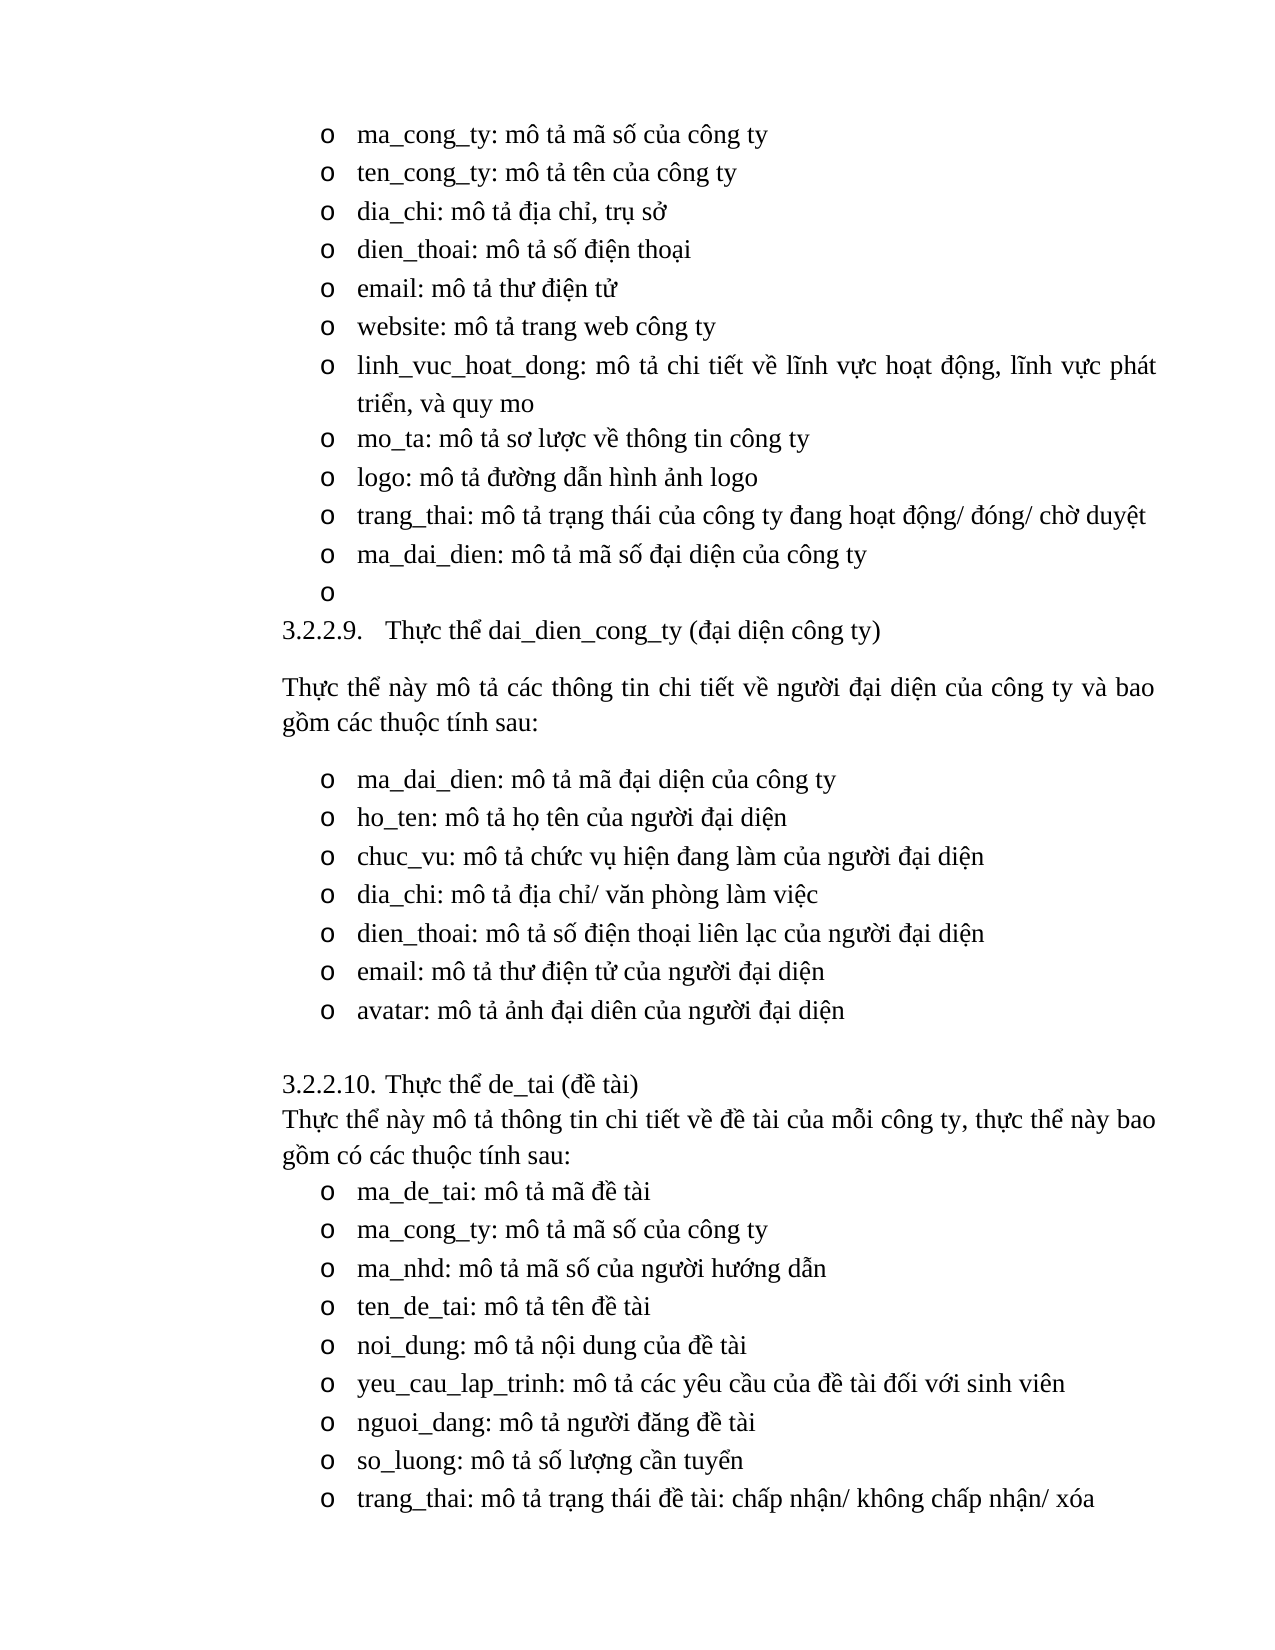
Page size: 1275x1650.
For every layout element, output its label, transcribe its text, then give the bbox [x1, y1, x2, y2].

list chuc_vu: mô tả chức vụ hiện đang làm của người đại diện [319, 840, 1157, 873]
list mo_ta: mô tả sơ lược về thông tin công ty [319, 422, 1157, 456]
list ma_dai_dien: mô tả mã số đại diện của công ty [319, 538, 1157, 571]
list Thực thể de_tai (đề tài) [282, 1068, 1157, 1099]
list dia_chi: mô tả địa chỉ, trụ sở [319, 195, 1157, 228]
list yeu_cau_lap_trinh: mô tả các yêu cầu của đề tài đối với sinh viên [319, 1367, 1157, 1401]
list ten_de_tai: mô tả tên đề tài [319, 1290, 1157, 1324]
list ma_cong_ty: mô tả mã số của công ty [319, 1213, 1157, 1247]
list ma_nhd: mô tả mã số của người hướng dẫn [319, 1252, 1157, 1285]
list trang_thai: mô tả trạng thái của công ty đang hoạt động/ đóng/ chờ duyệt [319, 499, 1157, 533]
list avatar: mô tả ảnh đại diên của người đại diện [319, 994, 1157, 1027]
list email: mô tả thư điện tử của người đại diện [319, 955, 1157, 989]
list linh_vuc_hoat_dong: mô tả chi tiết về lĩnh vực hoạt động, lĩnh vực phát triển, và quy mo [319, 349, 1157, 418]
text Thực thể này mô tả các thông tin chi tiết về người đại diện của công ty và bao gồm các thuộc tính sau: [282, 671, 1157, 738]
text Thực thể này mô tả thông tin chi tiết về đề tài của mỗi công ty, thực thể này bao gồm có các thuộc tính sau: [282, 1104, 1157, 1171]
list logo: mô tả đường dẫn hình ảnh logo [319, 461, 1157, 494]
list ho_ten: mô tả họ tên của người đại diện [319, 802, 1157, 835]
list dia_chi: mô tả địa chỉ/ văn phòng làm việc [319, 878, 1157, 912]
list dien_thoai: mô tả số điện thoại liên lạc của người đại diện [319, 917, 1157, 950]
list dien_thoai: mô tả số điện thoại [319, 233, 1157, 267]
list ten_cong_ty: mô tả tên của công ty [319, 157, 1157, 190]
list noi_dung: mô tả nội dung của đề tài [319, 1329, 1157, 1362]
list ma_cong_ty: mô tả mã số của công ty [319, 118, 1157, 152]
list ma_dai_dien: mô tả mã đại diện của công ty [319, 763, 1157, 797]
list website: mô tả trang web công ty [319, 310, 1157, 344]
list Thực thể dai_dien_cong_ty (đại diện công ty) [282, 614, 1157, 645]
list nguoi_dang: mô tả người đăng đề tài [319, 1406, 1157, 1439]
list so_luong: mô tả số lượng cần tuyển [319, 1444, 1157, 1478]
list ma_de_tai: mô tả mã đề tài [319, 1175, 1157, 1208]
list email: mô tả thư điện tử [319, 272, 1157, 305]
list trang_thai: mô tả trạng thái đề tài: chấp nhận/ không chấp nhận/ xóa [319, 1483, 1157, 1516]
